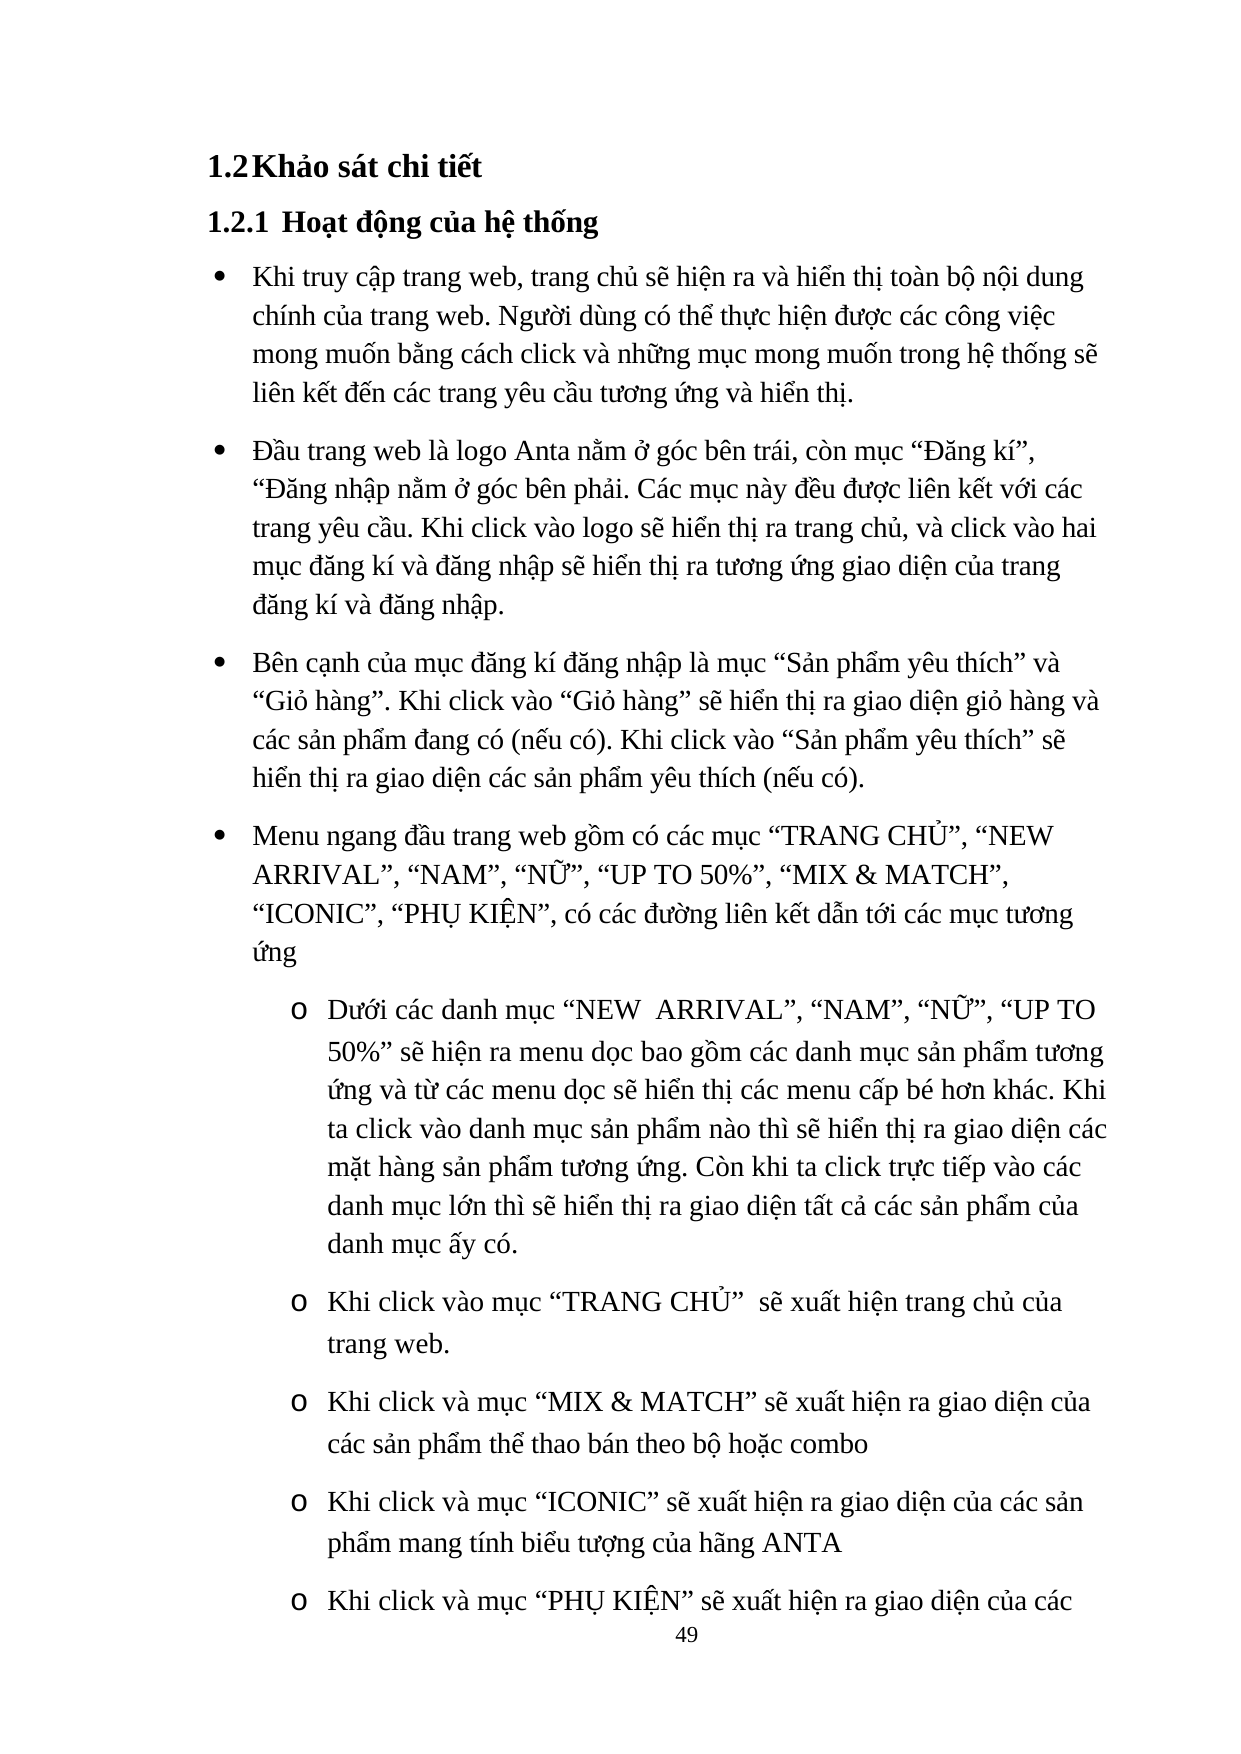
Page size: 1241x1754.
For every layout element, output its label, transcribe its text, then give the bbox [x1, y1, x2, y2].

list Khi click và mục “MIX & MATCH” sẽ xuất hiện ra giao diện của các sản phẩm thể thao bán theo bộ hoặc combo [289, 1384, 1114, 1459]
list Khảo sát chi tiết [207, 146, 1196, 184]
list Khi click vào mục “TRANG CHỦ” sẽ xuất hiện trang chủ của trang web. [289, 1284, 1114, 1360]
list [289, 1583, 1114, 1620]
list Dưới các danh mục “NEW ARRIVAL”, “NAM”, “NỮ”, “UP TO 50%” sẽ hiện ra menu dọc bao gồm các danh mục sản phẩm tương ứng và từ các menu dọc sẽ hiển thị các menu cấp bé hơn khác. Khi ta click vào danh mục sản phẩm nào thì sẽ hiển thị ra giao diện các mặt hàng sản phẩm tương ứng. Còn khi ta click trực tiếp vào các danh mục lớn thì sẽ hiển thị ra giao diện tất cả các sản phẩm của danh mục ấy có. [289, 992, 1114, 1260]
list Bên cạnh của mục đăng kí đăng nhập là mục “Sản phẩm yêu thích” và “Giỏ hàng”. Khi click vào “Giỏ hàng” sẽ hiển thị ra giao diện giỏ hàng và các sản phẩm đang có (nếu có). Khi click vào “Sản phẩm yêu thích” sẽ hiển thị ra giao diện các sản phẩm yêu thích (nếu có). [214, 645, 1114, 794]
list Khi click và mục “ICONIC” sẽ xuất hiện ra giao diện của các sản phẩm mang tính biểu tượng của hãng ANTA [289, 1484, 1114, 1559]
list Menu ngang đầu trang web gồm có các mục “TRANG CHỦ”, “NEW ARRIVAL”, “NAM”, “NỮ”, “UP TO 50%”, “MIX & MATCH”, “ICONIC”, “PHỤ KIỆN”, có các đường liên kết dẫn tới các mục tương ứng [214, 818, 1114, 968]
list Khi truy cập trang web, trang chủ sẽ hiện ra và hiển thị toàn bộ nội dung chính của trang web. Người dùng có thể thực hiện được các công việc mong muốn bằng cách click và những mục mong muốn trong hệ thống sẽ liên kết đến các trang yêu cầu tương ứng và hiển thị. [214, 259, 1114, 408]
list Đầu trang web là logo Anta nằm ở góc bên trái, còn mục “Đăng kí”, “Đăng nhập nằm ở góc bên phải. Các mục này đều được liên kết với các trang yêu cầu. Khi click vào logo sẽ hiển thị ra trang chủ, và click vào hai mục đăng kí và đăng nhập sẽ hiển thị ra tương ứng giao diện của trang đăng kí và đăng nhập. [214, 433, 1114, 621]
list Hoạt động của hệ thống [207, 204, 1196, 240]
